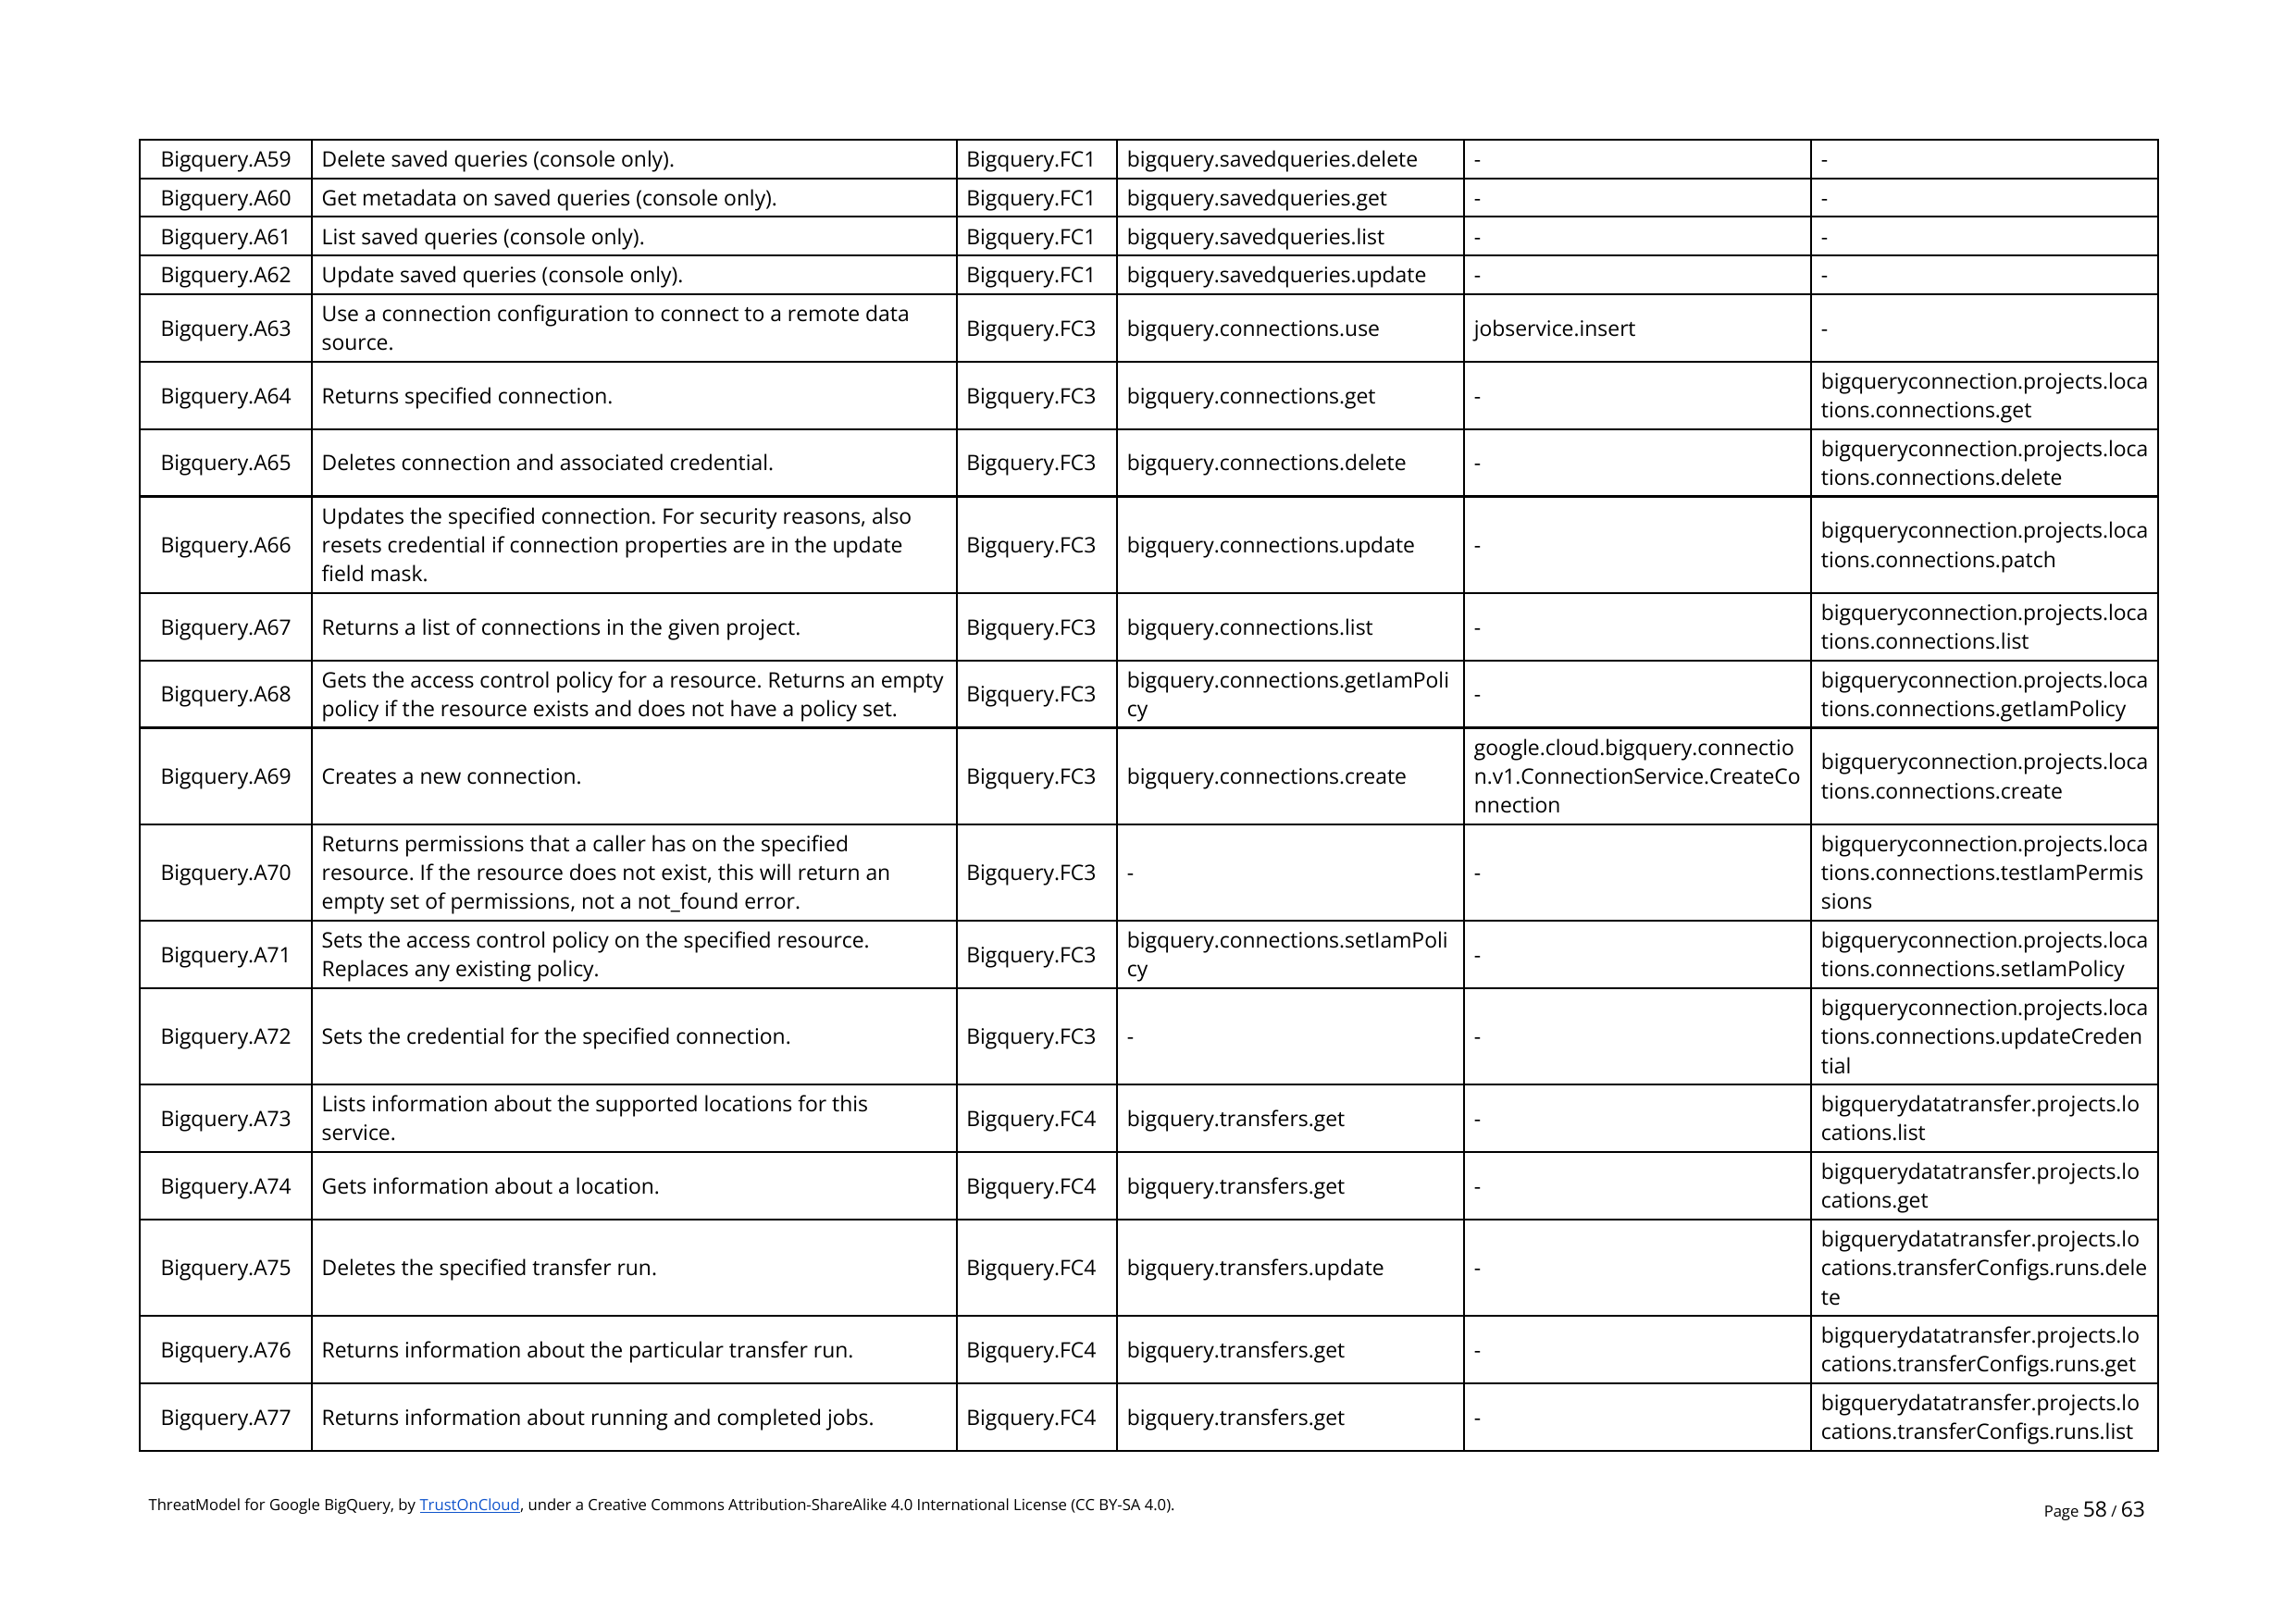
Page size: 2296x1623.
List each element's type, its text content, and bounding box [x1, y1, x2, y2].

table_cell Bigquery.A61 [141, 217, 311, 254]
table_cell Bigquery.A65 [141, 430, 311, 495]
table_cell Bigquery.A62 [141, 256, 311, 293]
table_cell Bigquery.FC1 [958, 217, 1116, 254]
table_cell bigquerydatatransfer.projects.locations.transferConfigs.runs.list [1812, 1384, 2157, 1450]
table_cell Delete saved queries (console only). [313, 141, 956, 178]
table_cell bigquery.connections.use [1118, 295, 1463, 360]
table_cell - [1812, 180, 2157, 216]
table_cell Bigquery.FC3 [958, 295, 1116, 360]
table_cell bigquery.savedqueries.delete [1118, 141, 1463, 178]
table_cell - [1465, 1085, 1810, 1151]
table_cell Deletes the specified transfer run. [313, 1220, 956, 1315]
table_cell Bigquery.A66 [141, 498, 311, 591]
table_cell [1118, 1384, 1463, 1450]
table_cell - [1465, 363, 1810, 427]
table_cell Deletes connection and associated credential. [313, 430, 956, 495]
table_cell bigqueryconnection.projects.locations.connections.patch [1812, 498, 2157, 591]
table_cell - [1465, 594, 1810, 659]
table_cell Bigquery.A72 [141, 989, 311, 1084]
table_cell bigquery.transfers.update [1118, 1220, 1463, 1315]
table_cell bigqueryconnection.projects.locations.connections.setIamPolicy [1812, 922, 2157, 987]
table_cell Bigquery.FC3 [958, 594, 1116, 659]
table_cell Returns information about the particular transfer run. [313, 1317, 956, 1382]
table_cell Bigquery.A67 [141, 594, 311, 659]
table_cell bigqueryconnection.projects.locations.connections.updateCredential [1812, 989, 2157, 1084]
table_cell bigquery.savedqueries.update [1118, 256, 1463, 293]
table_cell Bigquery.A74 [141, 1153, 311, 1219]
table_cell bigquery.transfers.get [1118, 1317, 1463, 1382]
table_cell bigquerydatatransfer.projects.locations.get [1812, 1153, 2157, 1219]
table_cell Bigquery.FC3 [958, 922, 1116, 987]
table_cell jobservice.insert [1465, 295, 1810, 360]
table_cell Bigquery.FC3 [958, 498, 1116, 591]
table_cell Bigquery.FC3 [958, 729, 1116, 823]
table_cell - [1465, 1384, 1810, 1450]
table_cell - [1812, 141, 2157, 178]
table_cell Bigquery.FC3 [958, 989, 1116, 1084]
table_cell - [1465, 180, 1810, 216]
table_cell Updates the specified connection. For security reasons, also resets credential if connection properties are in the update field mask. [313, 498, 956, 591]
table_cell Bigquery.A69 [141, 729, 311, 823]
table_cell - [1465, 1317, 1810, 1382]
table_cell - [1118, 989, 1463, 1084]
table_cell - [1465, 989, 1810, 1084]
table_cell - [1465, 217, 1810, 254]
table_cell Returns permissions that a caller has on the specified resource. If the resource does not exist, this will return an empty set of permissions, not a not_found error. [313, 825, 956, 920]
table_cell Bigquery.A76 [141, 1317, 311, 1382]
table_cell Use a connection configuration to connect to a remote data source. [313, 295, 956, 360]
table_cell Bigquery.FC1 [958, 180, 1116, 216]
table_cell bigqueryconnection.projects.locations.connections.delete [1812, 430, 2157, 495]
table_cell Bigquery.FC1 [958, 141, 1116, 178]
table_cell - [1465, 141, 1810, 178]
table_cell bigquerydatatransfer.projects.locations.transferConfigs.runs.delete [1812, 1220, 2157, 1315]
table_cell Bigquery.A59 [141, 141, 311, 178]
table_cell bigqueryconnection.projects.locations.connections.get [1812, 363, 2157, 427]
table_cell Bigquery.FC4 [958, 1220, 1116, 1315]
table_cell bigquery.transfers.get [1118, 1085, 1463, 1151]
table_cell Bigquery.FC3 [958, 662, 1116, 726]
table_cell Creates a new connection. [313, 729, 956, 823]
table_cell Bigquery.A70 [141, 825, 311, 920]
table_cell bigquery.savedqueries.list [1118, 217, 1463, 254]
table_cell bigqueryconnection.projects.locations.connections.create [1812, 729, 2157, 823]
table_cell Bigquery.FC4 [958, 1384, 1116, 1450]
table_cell bigquery.connections.getIamPolicy [1118, 662, 1463, 726]
table_cell Sets the access control policy on the specified resource. Replaces any existing policy. [313, 922, 956, 987]
table_cell bigquery.connections.get [1118, 363, 1463, 427]
table_cell - [1465, 1153, 1810, 1219]
table_cell - [1465, 662, 1810, 726]
table_cell - [1812, 217, 2157, 254]
table_cell - [1465, 430, 1810, 495]
table_cell bigquery.connections.create [1118, 729, 1463, 823]
table_cell bigquery.connections.setIamPolicy [1118, 922, 1463, 987]
table_cell Bigquery.A68 [141, 662, 311, 726]
table_cell Lists information about the supported locations for this service. [313, 1085, 956, 1151]
table_cell bigquerydatatransfer.projects.locations.list [1812, 1085, 2157, 1151]
table_cell Bigquery.A64 [141, 363, 311, 427]
table_cell bigquery.connections.delete [1118, 430, 1463, 495]
table_cell Bigquery.FC3 [958, 363, 1116, 427]
table_cell Bigquery.FC3 [958, 825, 1116, 920]
table_cell Bigquery.A75 [141, 1220, 311, 1315]
table_cell - [1812, 295, 2157, 360]
table_cell Bigquery.FC4 [958, 1153, 1116, 1219]
table_cell Gets the access control policy for a resource. Returns an empty policy if the resource exists and does not have a policy set. [313, 662, 956, 726]
table_cell Get metadata on saved queries (console only). [313, 180, 956, 216]
table_cell bigquery.connections.list [1118, 594, 1463, 659]
table_cell bigquery.transfers.get [1118, 1153, 1463, 1219]
table_cell - [1465, 1220, 1810, 1315]
table_cell Bigquery.FC3 [958, 430, 1116, 495]
table_cell - [1465, 825, 1810, 920]
table_cell - [1118, 825, 1463, 920]
table_cell Bigquery.FC4 [958, 1317, 1116, 1382]
table_cell - [1465, 498, 1810, 591]
table_cell bigqueryconnection.projects.locations.connections.testIamPermissions [1812, 825, 2157, 920]
table_cell Sets the credential for the specified connection. [313, 989, 956, 1084]
table_cell - [1465, 256, 1810, 293]
table_cell bigqueryconnection.projects.locations.connections.getIamPolicy [1812, 662, 2157, 726]
table_cell Bigquery.A77 [141, 1384, 311, 1450]
table_cell - [1812, 256, 2157, 293]
table_cell google.cloud.bigquery.connection.v1.ConnectionService.CreateConnection [1465, 729, 1810, 823]
table_cell Returns specified connection. [313, 363, 956, 427]
table_cell Bigquery.FC4 [958, 1085, 1116, 1151]
table_cell bigquery.savedqueries.get [1118, 180, 1463, 216]
table_cell Bigquery.A71 [141, 922, 311, 987]
table_cell Update saved queries (console only). [313, 256, 956, 293]
table_cell Bigquery.A63 [141, 295, 311, 360]
table_cell Returns information about running and completed jobs. [313, 1384, 956, 1450]
table_cell bigquery.connections.update [1118, 498, 1463, 591]
table_cell bigqueryconnection.projects.locations.connections.list [1812, 594, 2157, 659]
table_cell Bigquery.A60 [141, 180, 311, 216]
table_cell Bigquery.A73 [141, 1085, 311, 1151]
table_cell bigquerydatatransfer.projects.locations.transferConfigs.runs.get [1812, 1317, 2157, 1382]
table_cell Bigquery.FC1 [958, 256, 1116, 293]
table_cell Returns a list of connections in the given project. [313, 594, 956, 659]
table_cell List saved queries (console only). [313, 217, 956, 254]
table_cell Gets information about a location. [313, 1153, 956, 1219]
table_cell - [1465, 922, 1810, 987]
